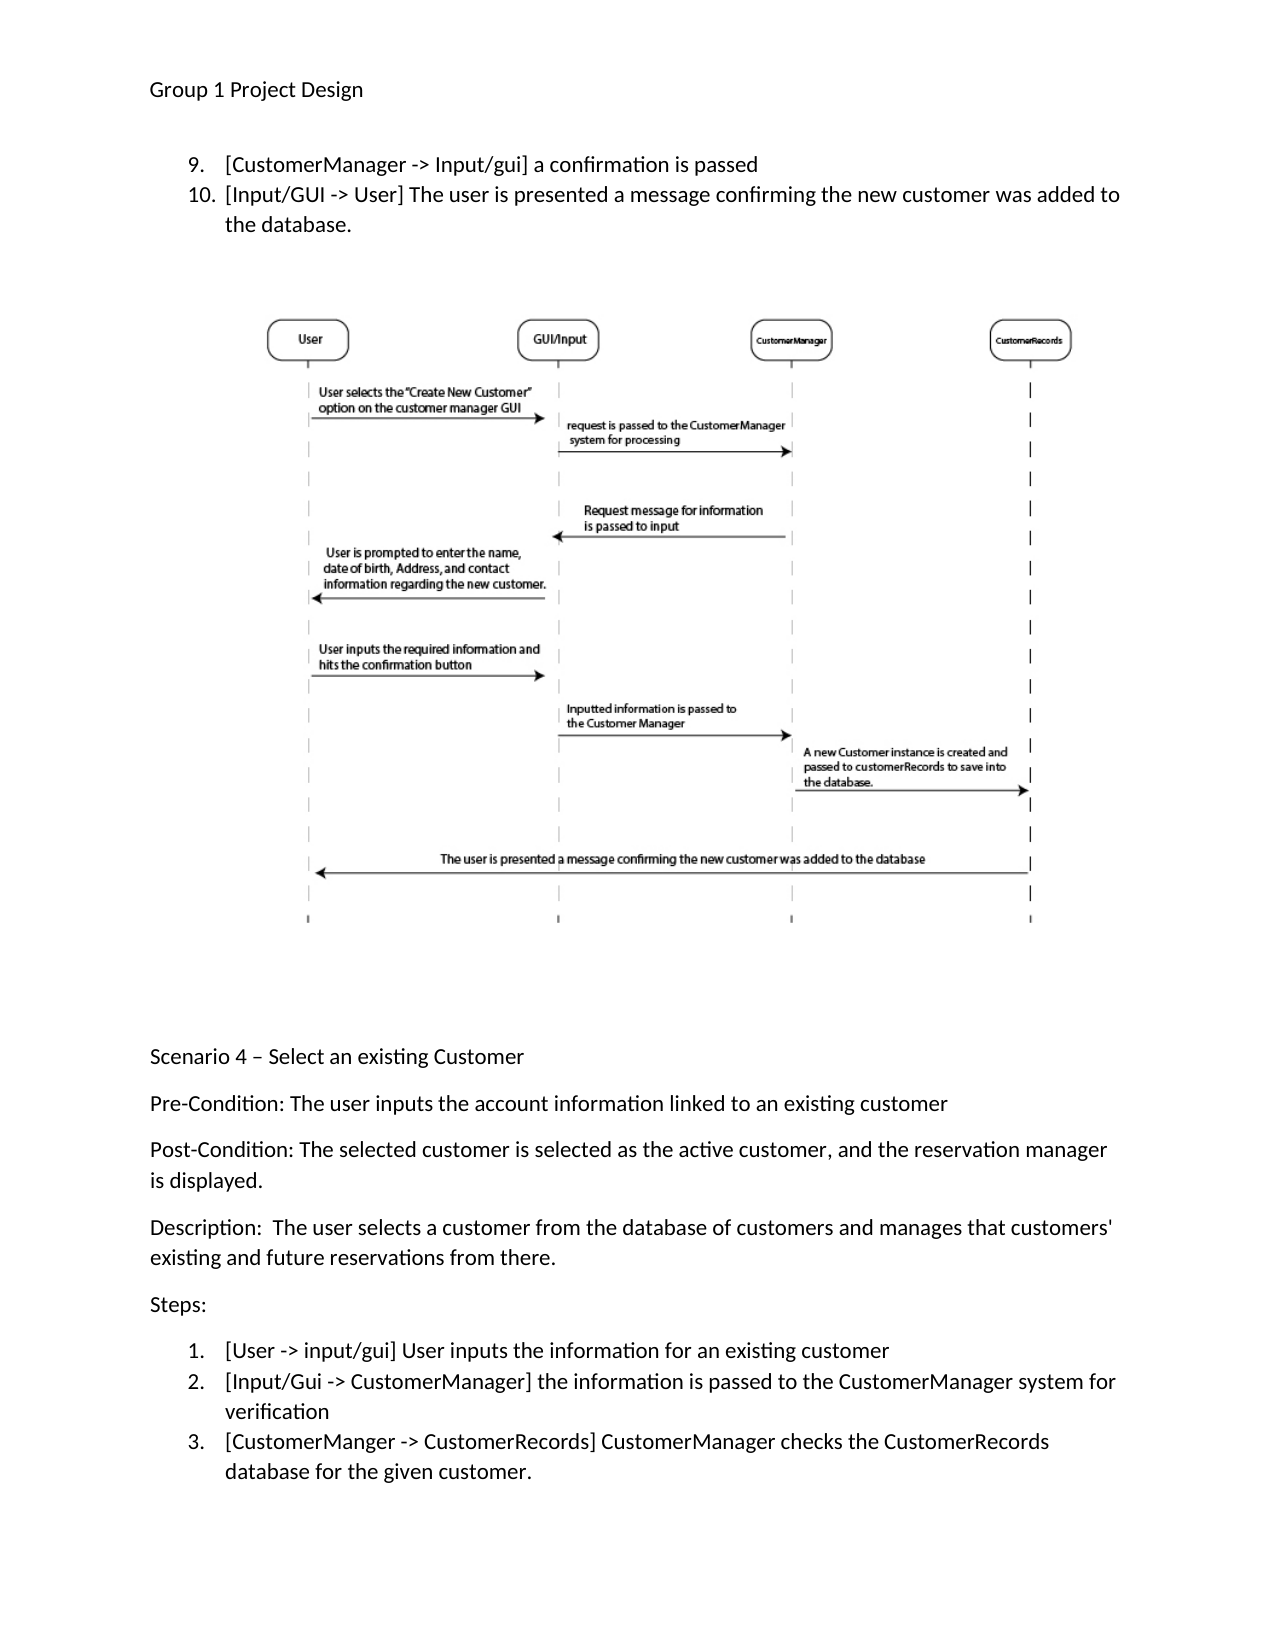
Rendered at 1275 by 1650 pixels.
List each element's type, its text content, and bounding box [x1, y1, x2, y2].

list [CustomerManager -> Input/gui] a confirmation is passed [187, 150, 1125, 178]
text Scenario 4 – Select an existing Customer [150, 1042, 1125, 1070]
list [Input/GUI -> User] The user is presented a message confirming the new customer was added to the database. [187, 180, 1125, 238]
text Steps: [150, 1290, 1125, 1318]
text Description: The user selects a customer from the database of customers and manages that customers' existing and future reservations from there. [150, 1213, 1125, 1271]
text Post-Condition: The selected customer is selected as the active customer, and the reservation manager is displayed. [150, 1136, 1125, 1194]
list [User -> input/gui] User inputs the information for an existing customer [187, 1337, 1125, 1364]
list [CustomerManger -> CustomerRecords] CustomerManager checks the CustomerRecords database for the given customer. [187, 1427, 1125, 1485]
list [Input/Gui -> CustomerManager] the information is passed to the CustomerManager system for verification [187, 1367, 1125, 1425]
text Pre-Condition: The user inputs the account information linked to an existing customer [150, 1089, 1125, 1117]
